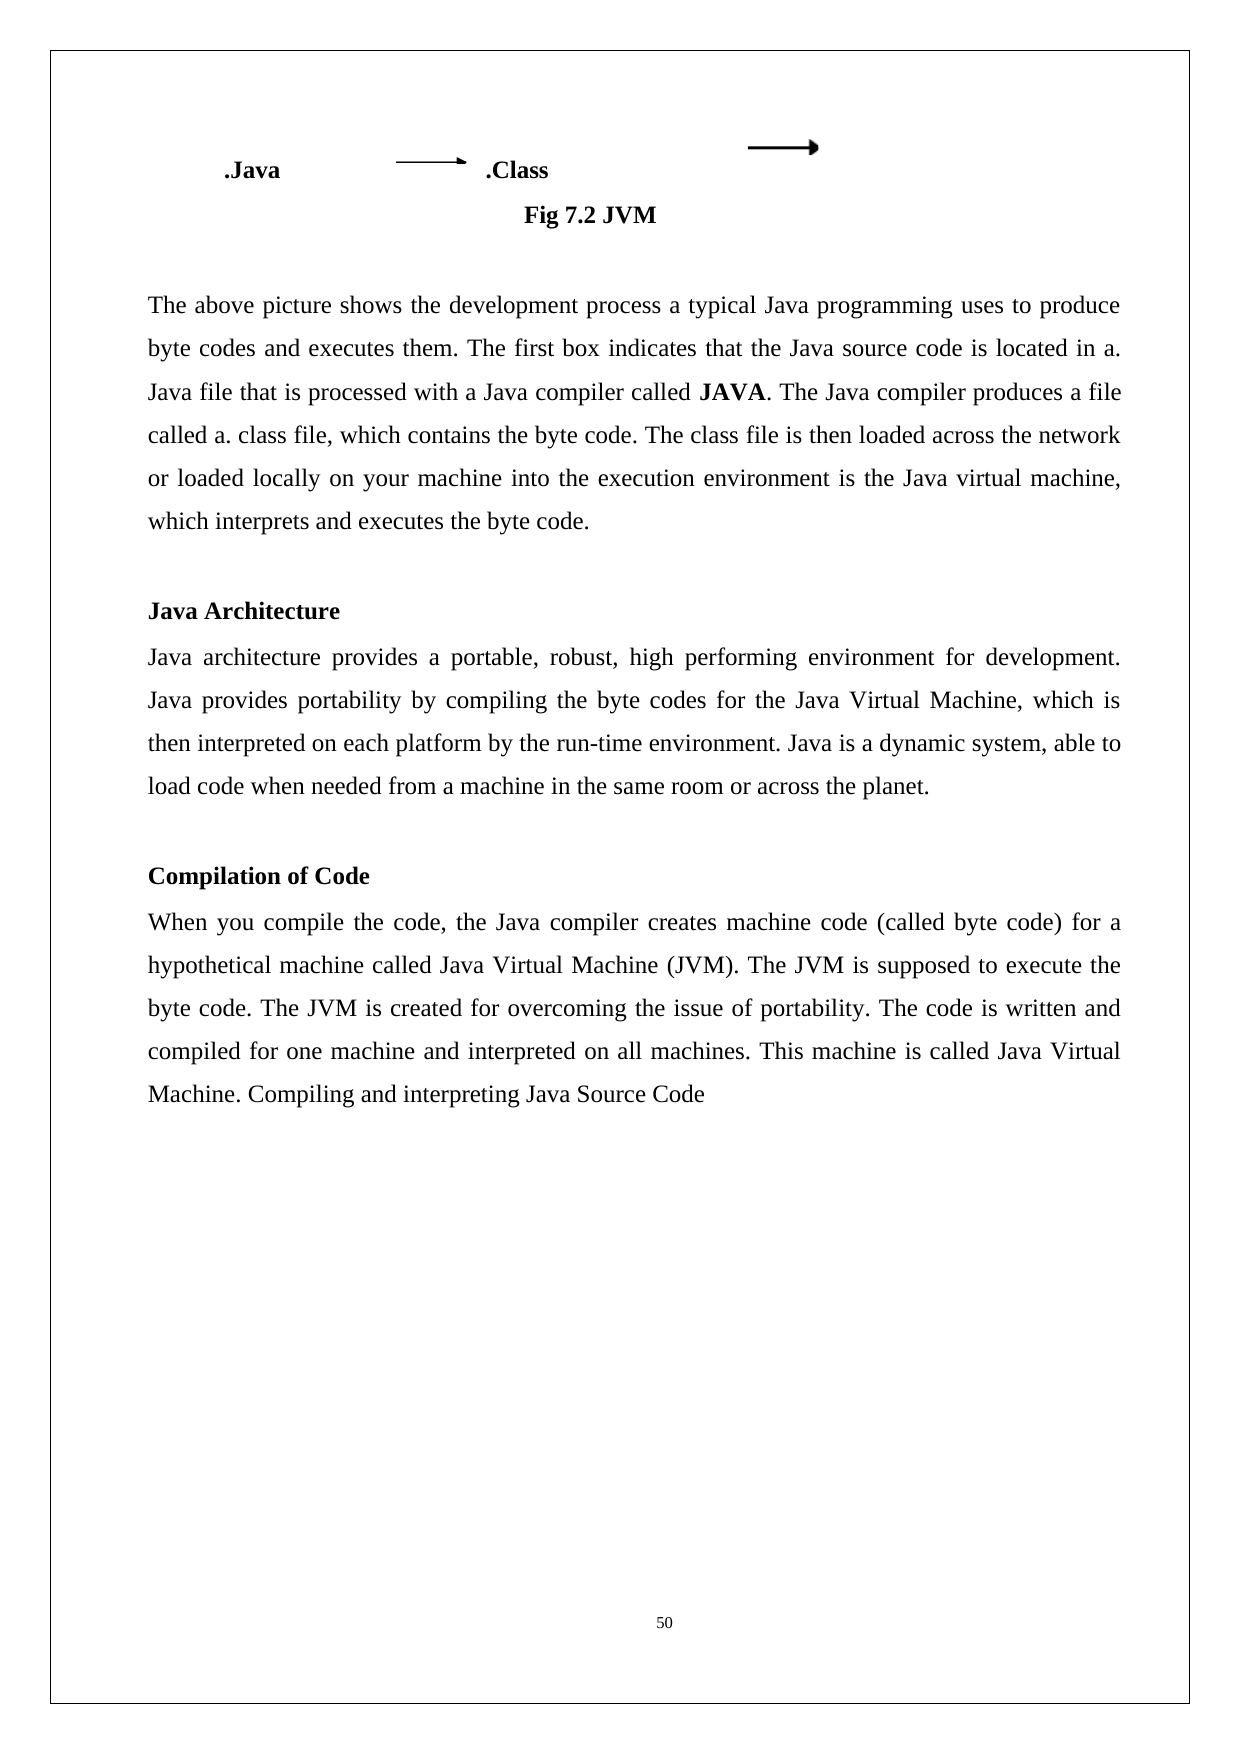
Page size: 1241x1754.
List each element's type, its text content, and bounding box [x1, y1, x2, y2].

text .Java .Class [147, 155, 1122, 183]
text The above picture shows the development process a typical Java programming uses to produce byte codes and executes them. The first box indicates that the Java source code is located in a. Java file that is processed with a Java compiler called JAVA. The Java compiler produces a file called a. class file, which contains the byte code. The class file is then loaded across the network or loaded locally on your machine into the execution environment is the Java virtual machine, which interprets and executes the byte code. [148, 290, 1122, 535]
picture [394, 157, 467, 164]
picture [746, 139, 818, 154]
text When you compile the code, the Java compiler creates machine code (called byte code) for a hypothetical machine called Java Virtual Machine (JVM). The JVM is supposed to execute the byte code. The JVM is created for overcoming the issue of portability. The code is written and compiled for one machine and interpreted on all machines. This machine is called Java Virtual Machine. Compiling and interpreting Java Source Code [148, 907, 1122, 1108]
text Java architecture provides a portable, robust, high performing environment for development. Java provides portability by compiling the byte codes for the Java Virtual Machine, which is then interpreted on each platform by the run-time environment. Java is a dynamic system, able to load code when needed from a machine in the same room or across the planet. [148, 642, 1122, 800]
text Java Architecture [148, 596, 1122, 625]
text Compilation of Code [148, 861, 1122, 890]
text Fig 7.2 JVM [147, 200, 1122, 229]
